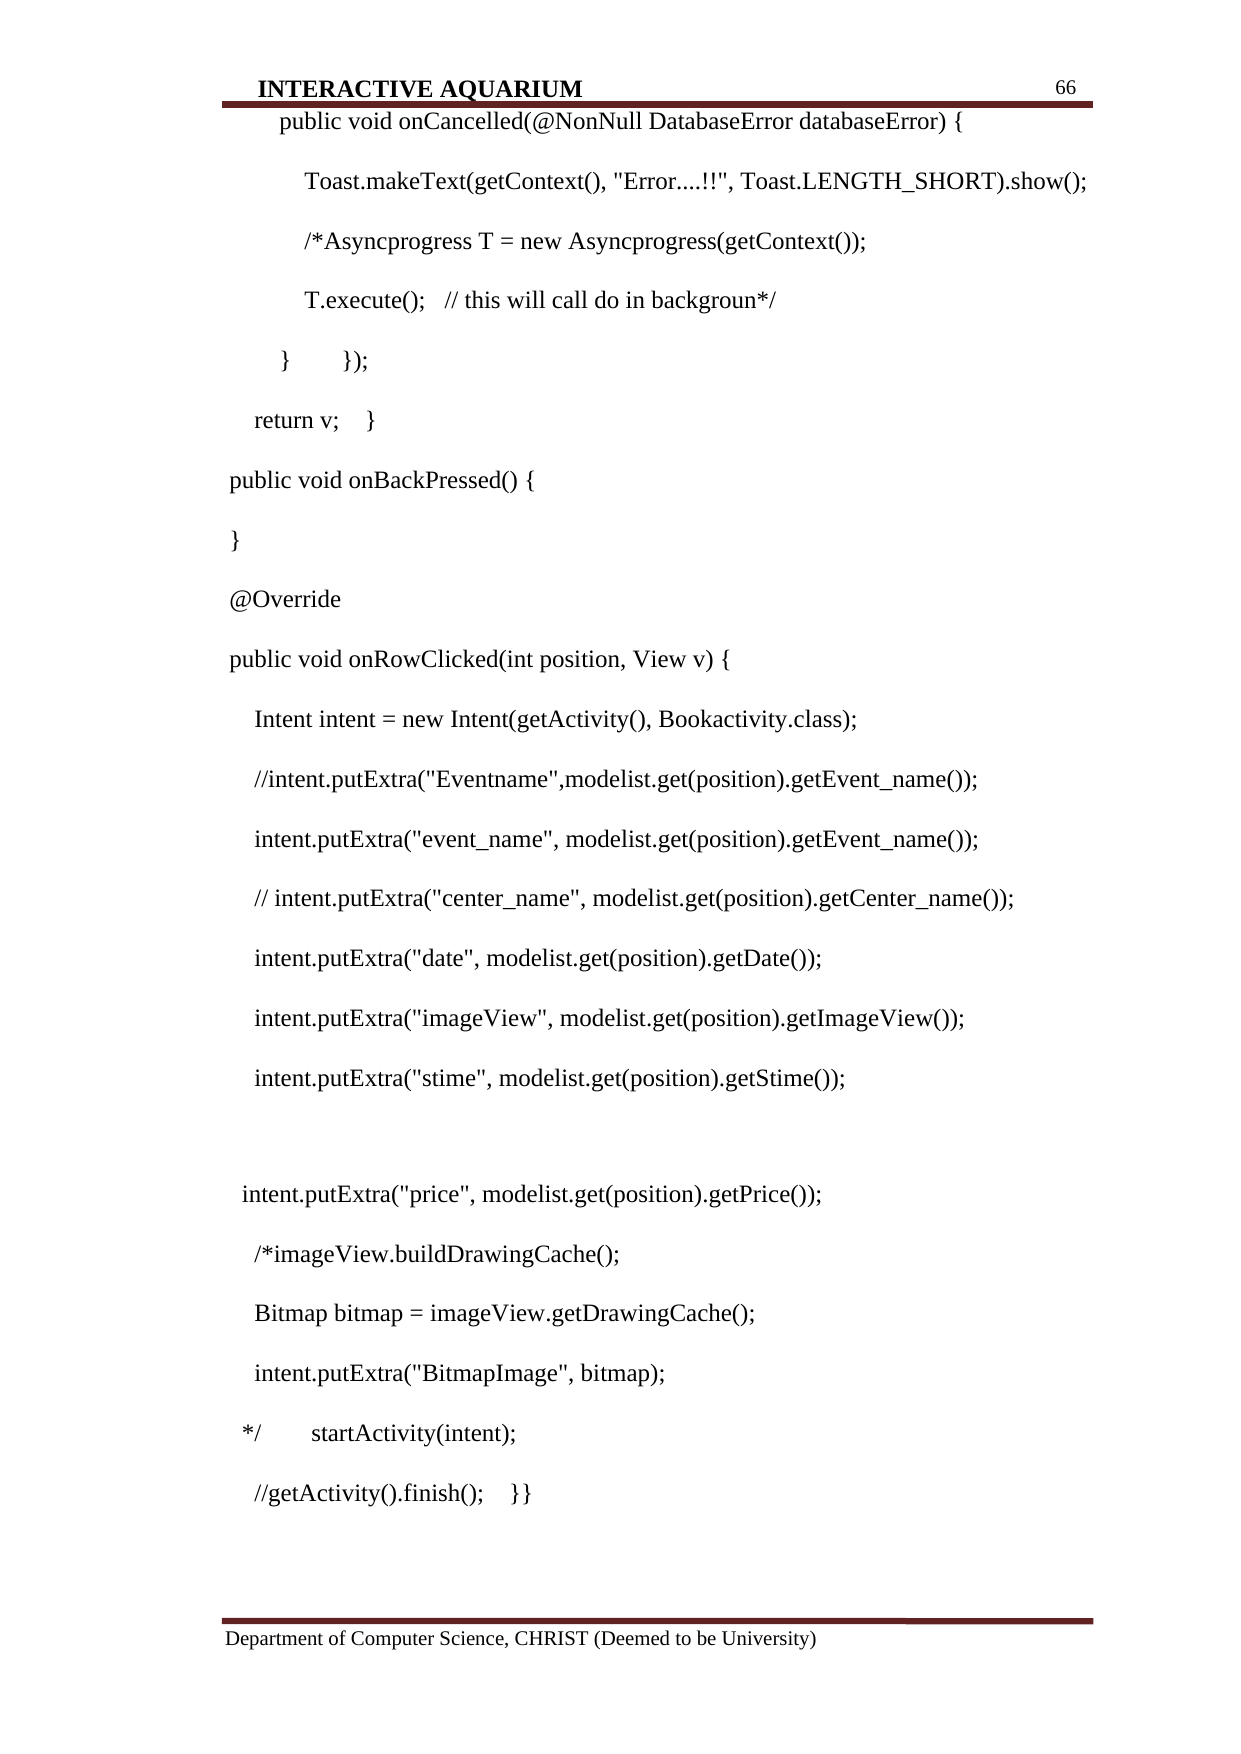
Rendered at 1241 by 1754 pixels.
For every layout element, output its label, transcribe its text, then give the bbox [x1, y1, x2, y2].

list public void onRowClicked(int position, View v) { [204, 644, 1126, 673]
list Intent intent = new Intent(getActivity(), Bookactivity.class); [204, 704, 1126, 733]
list } [204, 525, 1126, 553]
list public void onCancelled(@NonNull DatabaseError databaseError) { [204, 106, 1126, 135]
list intent.putExtra("price", modelist.get(position).getPrice()); [242, 1179, 1126, 1208]
list intent.putExtra("event_name", modelist.get(position).getEvent_name()); [204, 824, 1126, 852]
list intent.putExtra("imageView", modelist.get(position).getImageView()); [204, 1003, 1126, 1032]
list public void onBackPressed() { [204, 465, 1126, 494]
list intent.putExtra("date", modelist.get(position).getDate()); [204, 943, 1126, 972]
list @Override [204, 584, 1126, 613]
list //getActivity().finish(); }} [204, 1478, 1126, 1507]
list intent.putExtra("stime", modelist.get(position).getStime()); [204, 1063, 1126, 1092]
list return v; } [204, 405, 1126, 434]
list /*Asyncprogress T = new Asyncprogress(getContext()); [204, 226, 1126, 254]
list //intent.putExtra("Eventname",modelist.get(position).getEvent_name()); [204, 764, 1126, 793]
list /*imageView.buildDrawingCache(); [204, 1239, 1126, 1267]
list T.execute(); // this will call do in backgroun*/ [204, 286, 1126, 314]
list Bitmap bitmap = imageView.getDrawingCache(); [204, 1298, 1126, 1327]
list Toast.makeText(getContext(), "Error....!!", Toast.LENGTH_SHORT).show(); [204, 166, 1126, 195]
list // intent.putExtra("center_name", modelist.get(position).getCenter_name()); [204, 883, 1126, 912]
list } }); [204, 345, 1126, 374]
list */ startActivity(intent); [242, 1418, 1126, 1447]
list intent.putExtra("BitmapImage", bitmap); [204, 1358, 1126, 1387]
